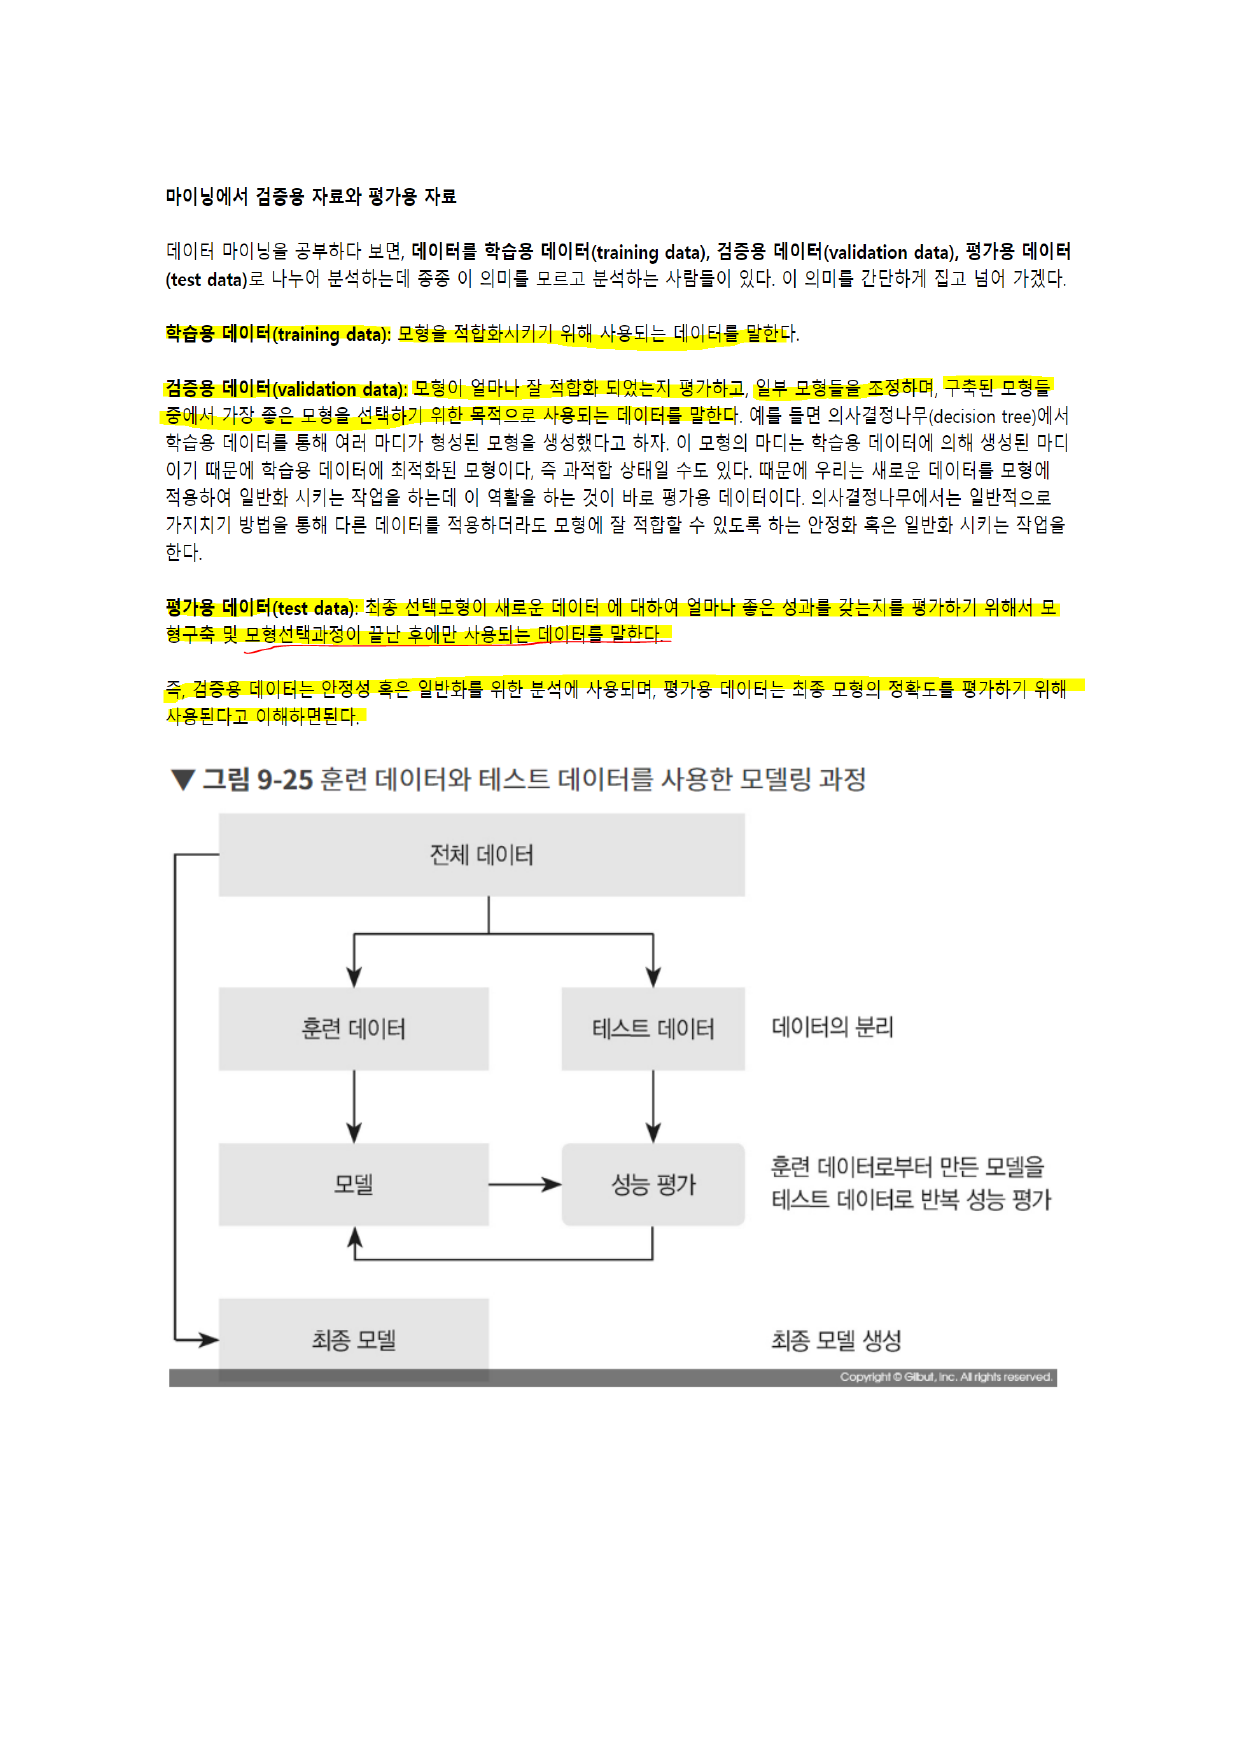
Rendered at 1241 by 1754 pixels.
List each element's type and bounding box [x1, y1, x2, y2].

picture [150, 177, 1090, 749]
picture [150, 753, 1091, 1404]
